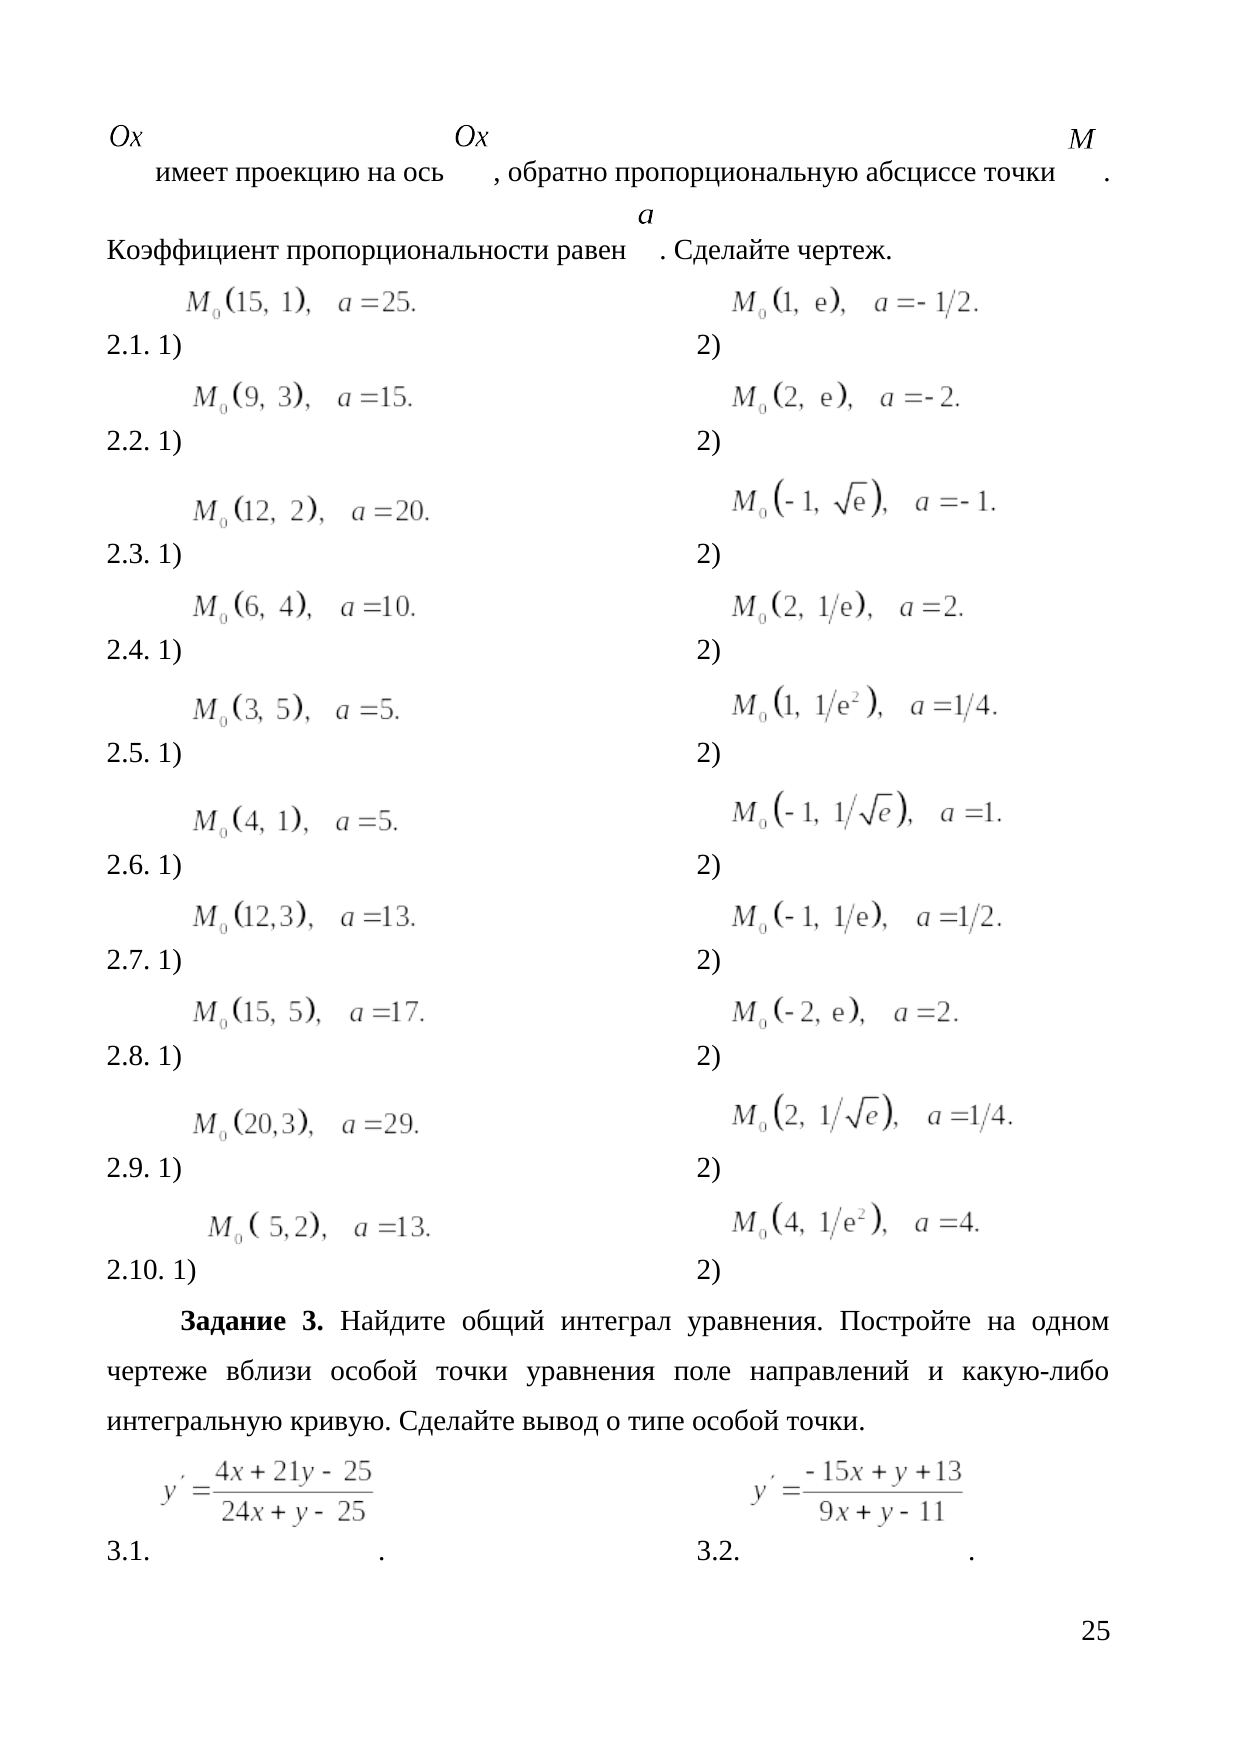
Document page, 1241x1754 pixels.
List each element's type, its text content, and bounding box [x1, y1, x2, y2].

text 2.4. 1) 2) [106, 587, 1110, 666]
text 2.5. 1) 2) [106, 682, 1110, 768]
text 2.10. 1) 2) [106, 1200, 1110, 1286]
text 2.1. 1) 2) [106, 282, 1110, 361]
text 2.7. 1) 2) [106, 897, 1110, 976]
text 2.6. 1) 2) [106, 785, 1110, 880]
text 2.9. 1) 2) [106, 1088, 1110, 1183]
text 3.1. . 3.2. . [106, 1454, 1110, 1567]
text Задание 3. Найдите общий интеграл уравнения. Постройте на одном чертеже вблизи особой точки уравнения поле направлений и какую-либо интегральную кривую. Сделайте вывод о типе особой точки. [106, 1303, 1110, 1437]
text 2.3. 1) 2) [106, 473, 1110, 570]
text 2.2. 1) 2) [106, 378, 1110, 456]
text 2.8. 1) 2) [106, 993, 1110, 1071]
